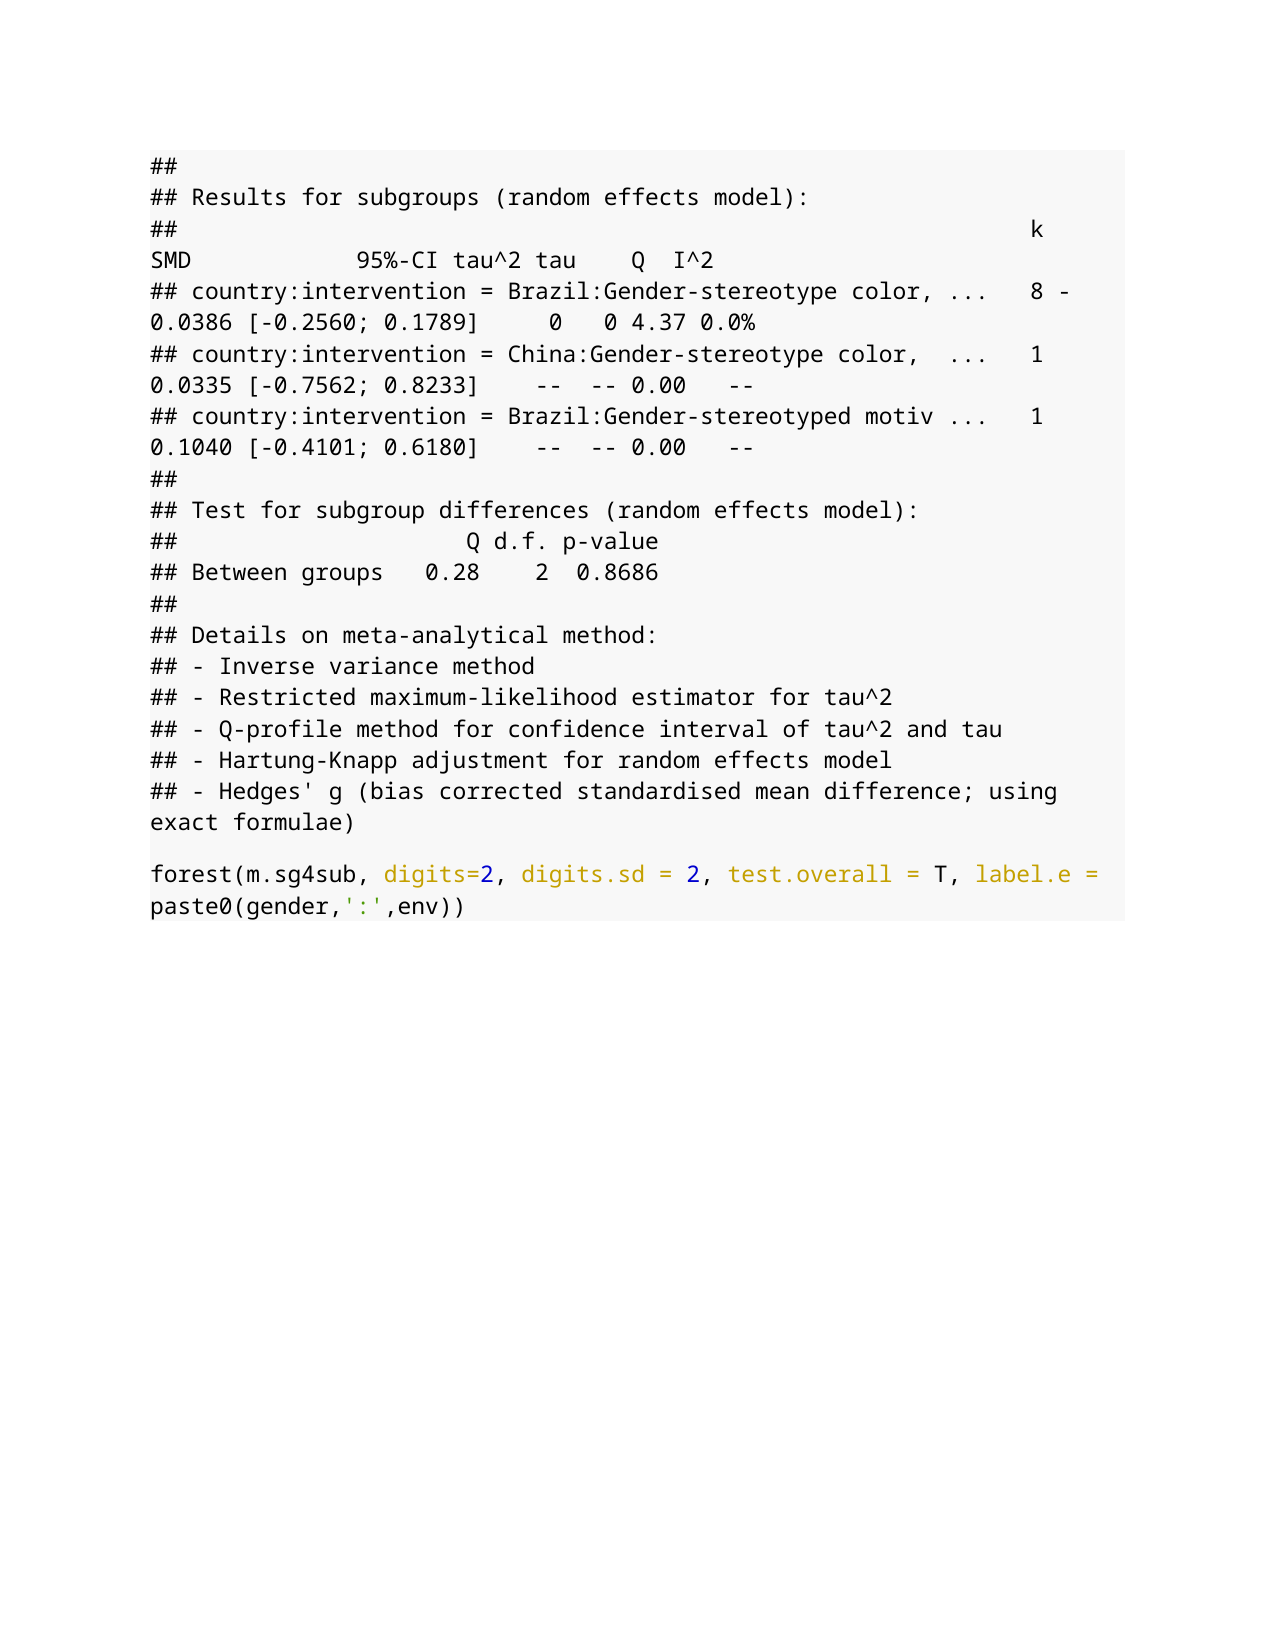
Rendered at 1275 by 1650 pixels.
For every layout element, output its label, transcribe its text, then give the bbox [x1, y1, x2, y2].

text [150, 150, 1125, 837]
text forest(m.sg4sub, digits=2, digits.sd = 2, test.overall = T, label.e = paste0(gender,':',env)) [150, 858, 1125, 921]
